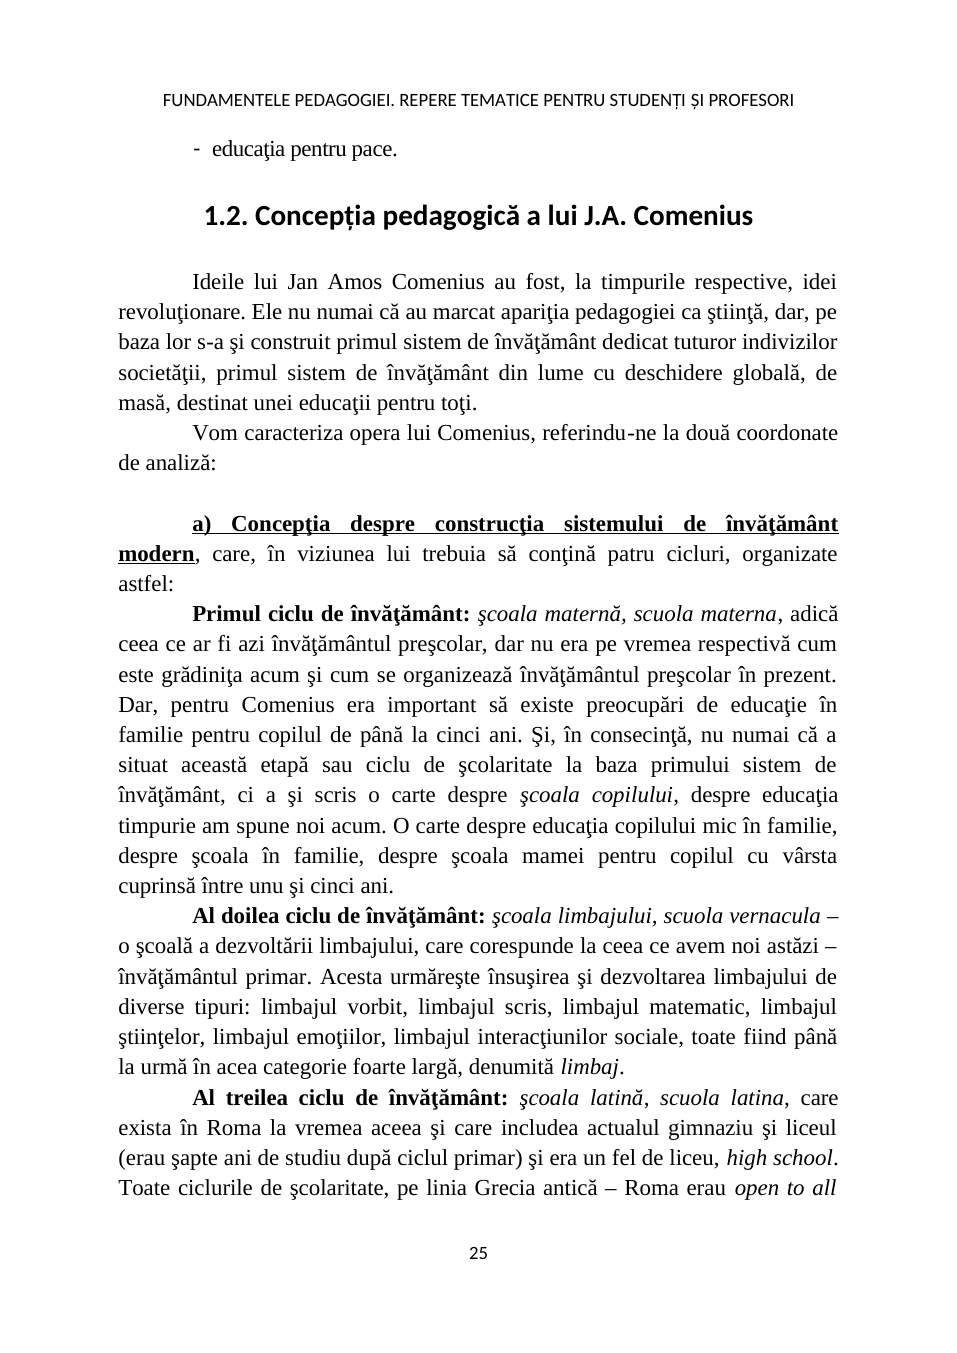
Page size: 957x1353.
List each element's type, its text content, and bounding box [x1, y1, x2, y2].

text Ideile lui Jan Amos Comenius au fost, la timpurile respective, idei revoluţionare. Ele nu numai că au marcat apariţia pedagogiei ca ştiinţă, dar, pe baza lor s-a şi construit primul sistem de învăţământ dedicat tuturor indivizilor societăţii, primul sistem de învăţământ din lume cu deschidere globală, de masă, destinat unei educaţii pentru toţi. [118, 268, 838, 415]
subtitle 1.2. Concepţia pedagogică a lui J.A. Comenius [118, 197, 838, 232]
text Vom caracteriza opera lui Comenius, referindu-ne la două coordonate de analiză: [118, 419, 838, 476]
text Primul ciclu de învăţământ: şcoala maternă, scuola materna, adică ceea ce ar fi azi învăţământul preşcolar, dar nu era pe vremea respectivă cum este grădiniţa acum şi cum se organizează învăţământul preşcolar în prezent. Dar, pentru Comenius era important să existe preocupări de educaţie în familie pentru copilul de până la cinci ani. Şi, în consecinţă, nu numai că a situat această etapă sau ciclu de şcolaritate la baza primului sistem de învăţământ, ci a şi scris o carte despre şcoala copilului, despre educaţia timpurie am spune noi acum. O carte despre educaţia copilului mic în familie, despre şcoala în familie, despre şcoala mamei pentru copilul cu vârsta cuprinsă între unu şi cinci ani. [118, 600, 838, 898]
list educaţia pentru pace. [193, 134, 838, 162]
text a) Concepţia despre construcţia sistemului de învăţământ modern, care, în viziunea lui trebuia să conţină patru cicluri, organizate astfel: [118, 510, 838, 596]
text Al doilea ciclu de învăţământ: şcoala limbajului, scuola vernacula – o şcoală a dezvoltării limbajului, care corespunde la ceea ce avem noi astăzi – învăţământul primar. Acesta urmăreşte însuşirea şi dezvoltarea limbajului de diverse tipuri: limbajul vorbit, limbajul scris, limbajul matematic, limbajul ştiinţelor, limbajul emoţiilor, limbajul interacţiunilor sociale, toate fiind până la urmă în acea categorie foarte largă, denumită limbaj. [118, 902, 838, 1080]
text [118, 1084, 838, 1201]
